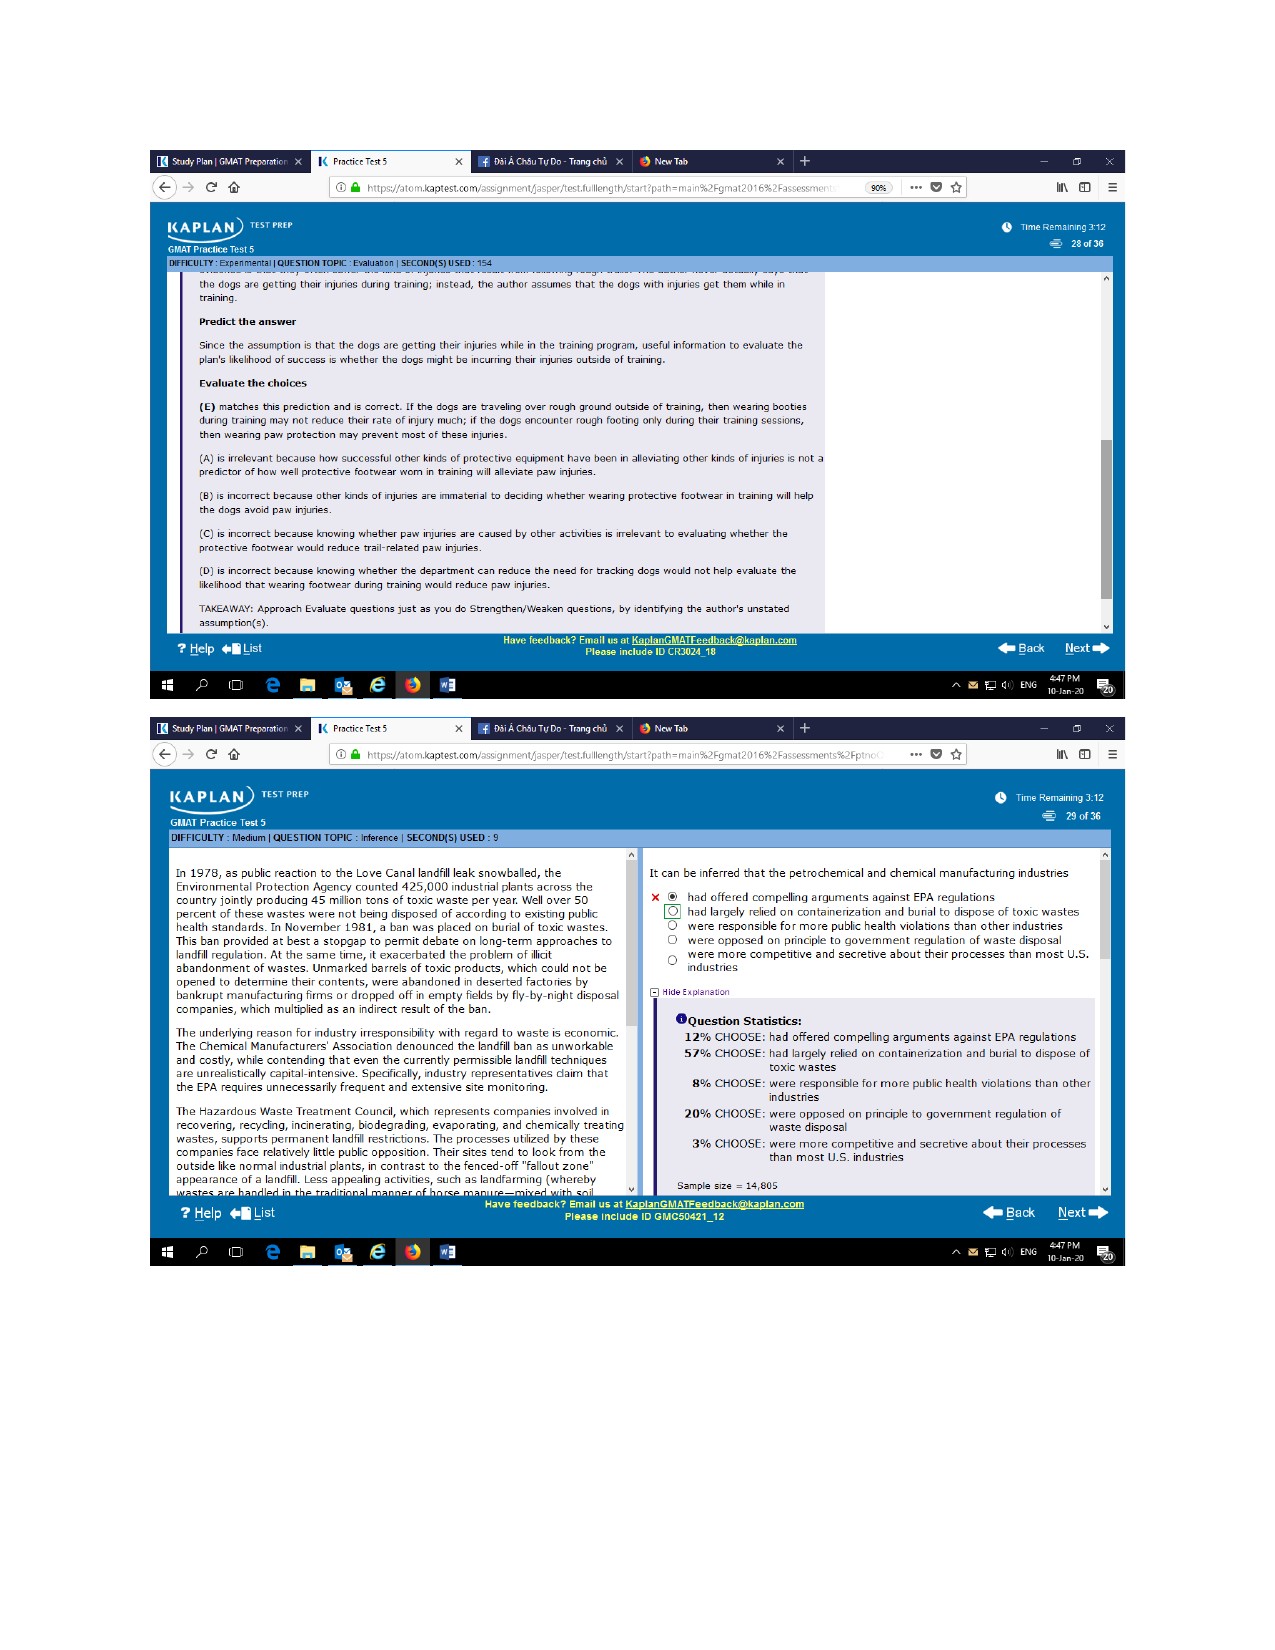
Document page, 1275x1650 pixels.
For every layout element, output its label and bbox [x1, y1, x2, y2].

picture [150, 150, 1125, 699]
picture [150, 717, 1125, 1266]
